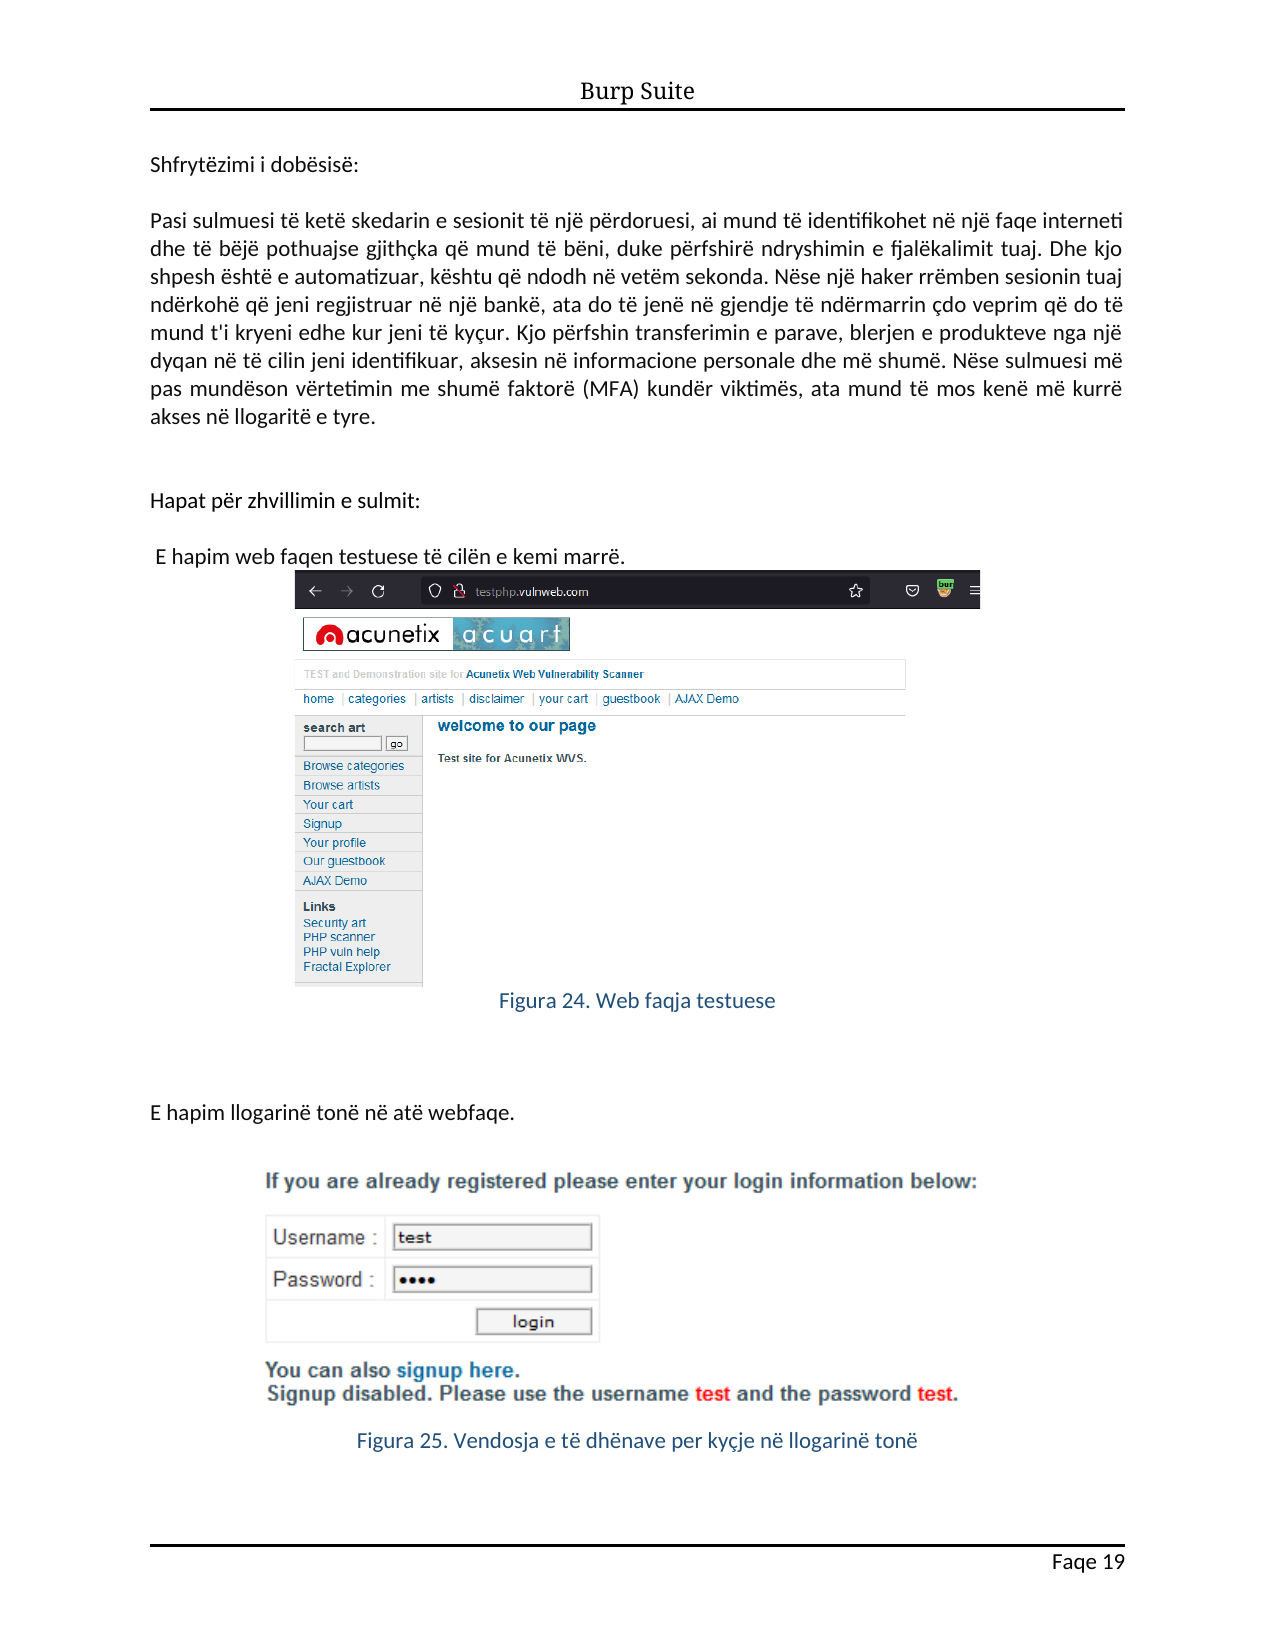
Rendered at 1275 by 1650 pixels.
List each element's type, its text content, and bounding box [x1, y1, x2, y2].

text Pasi sulmuesi të ketë skedarin e sesionit të një përdoruesi, ai mund të identifikohet në një faqe interneti dhe të bëjë pothuajse gjithçka që mund të bëni, duke përfshirë ndryshimin e fjalëkalimit tuaj. Dhe kjo shpesh është e automatizuar, kështu që ndodh në vetëm sekonda. Nëse një haker rrëmben sesionin tuaj ndërkohë që jeni regjistruar në një bankë, ata do të jenë në gjendje të ndërmarrin çdo veprim që do të mund t'i kryeni edhe kur jeni të kyçur. Kjo përfshin transferimin e parave, blerjen e produkteve nga një dyqan në të cilin jeni identifikuar, aksesin në informacione personale dhe më shumë. Nëse sulmuesi më pas mundëson vërtetimin me shumë faktorë (MFA) kundër viktimës, ata mund të mos kenë më kurrë akses në llogaritë e tyre. [150, 206, 1125, 430]
picture [264, 1154, 1012, 1426]
text Hapat për zhvillimin e sulmit: [150, 486, 1125, 514]
text E hapim llogarinë tonë në atë webfaqe. [150, 1098, 1125, 1126]
picture [294, 570, 981, 987]
text E hapim web faqen testuese të cilën e kemi marrë. [150, 542, 1125, 570]
text Shfrytëzimi i dobësisë: [150, 150, 1125, 178]
text Figura 24. Web faqja testuese [150, 986, 1125, 1014]
